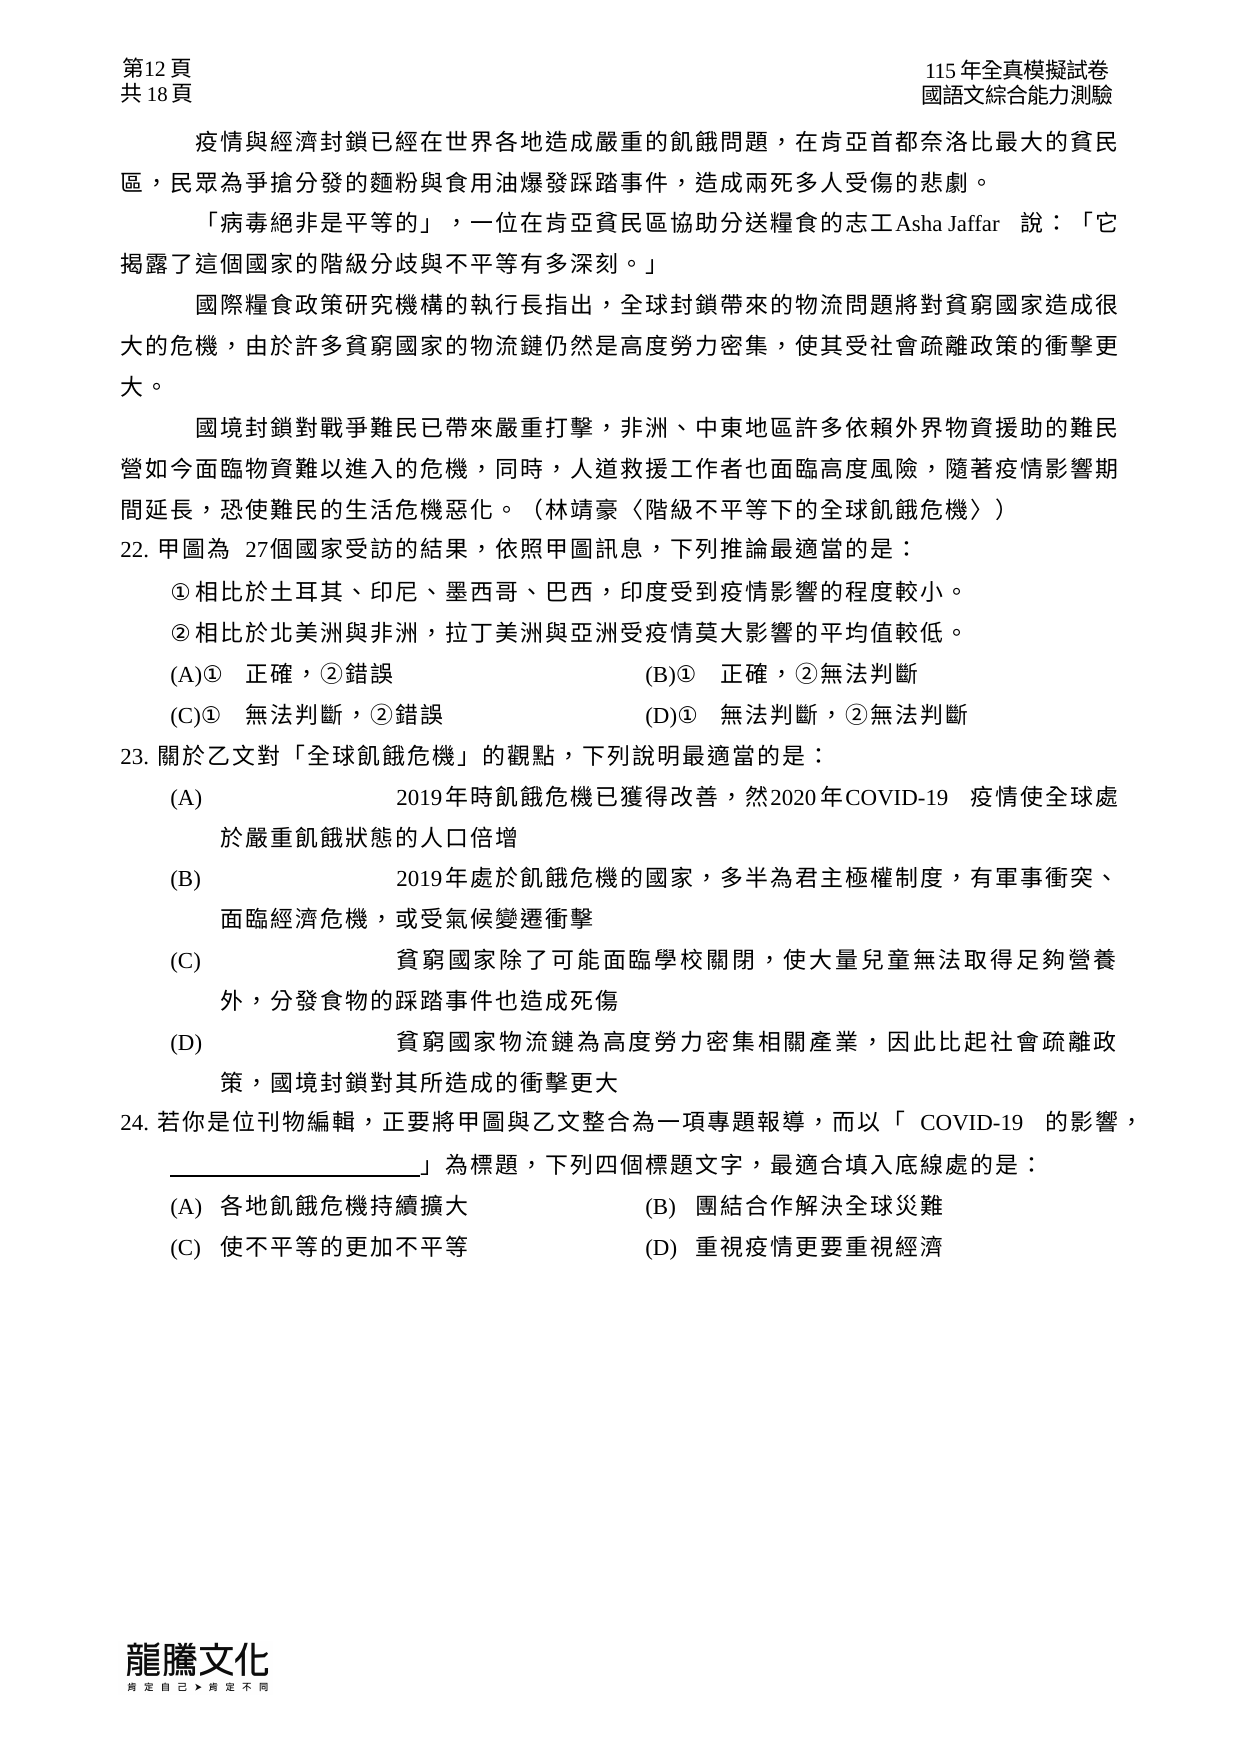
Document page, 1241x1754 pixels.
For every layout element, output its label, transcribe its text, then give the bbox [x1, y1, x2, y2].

text 23. 關於乙文對「全球飢餓危機」的觀點，下列說明最適當的是： [120, 734, 1120, 774]
text 「病毒絕非是平等的」，一位在肯亞貧民區協助分送糧食的志工Asha Jaffar說：「它揭露了這個國家的階級分歧與不平等有多深刻。」 [120, 201, 1120, 283]
text (C) 貧窮國家除了可能面臨學校關閉，使大量兒童無法取得足夠營養外，分發食物的踩踏事件也造成死傷 [158, 938, 1120, 1020]
picture [118, 1641, 273, 1695]
text 疫情與經濟封鎖已經在世界各地造成嚴重的飢餓問題，在肯亞首都奈洛比最大的貧民區，民眾為爭搶分發的麵粉與食用油爆發踩踏事件，造成兩死多人受傷的悲劇。 [120, 119, 1120, 201]
text 國際糧食政策研究機構的執行長指出，全球封鎖帶來的物流問題將對貧窮國家造成很大的危機，由於許多貧窮國家的物流鏈仍然是高度勞力密集，使其受社會疏離政策的衝擊更大。 [120, 283, 1120, 406]
text (D) 貧窮國家物流鏈為高度勞力密集相關產業，因此比起社會疏離政策，國境封鎖對其所造成的衝擊更大 [158, 1020, 1120, 1102]
text 24. 若你是位刊物編輯，正要將甲圖與乙文整合為一項專題報導，而以「COVID-19的影響， 」為標題，下列四個標題文字，最適合填入底線處的是： (A)各地飢餓危機持續擴大 (B)團結合作解決全球災難 (C)使不平等的更加不平等 (D)重視疫情更要重視經濟 [120, 1102, 1120, 1266]
text (A) 2019年時飢餓危機已獲得改善，然2020年COVID-19疫情使全球處於嚴重飢餓狀態的人口倍增 [158, 774, 1120, 856]
text 國境封鎖對戰爭難民已帶來嚴重打擊，非洲、中東地區許多依賴外界物資援助的難民營如今面臨物資難以進入的危機，同時，人道救援工作者也面臨高度風險，隨著疫情影響期間延長，恐使難民的生活危機惡化。（林靖豪〈階級不平等下的全球飢餓危機〉） [120, 406, 1120, 529]
text (B) 2019年處於飢餓危機的國家，多半為君主極權制度，有軍事衝突、面臨經濟危機，或受氣候變遷衝擊 [158, 856, 1120, 938]
text 22. 甲圖為27個國家受訪的結果，依照甲圖訊息，下列推論最適當的是： ①相比於土耳其、印尼、墨西哥、巴西，印度受到疫情影響的程度較小。 ②相比於北美洲與非洲，拉丁美洲與亞洲受疫情莫大影響的平均值較低。 (A)①正確，②錯誤 (B)①正確，②無法判斷 (C)①無法判斷，②錯誤 (D)①無法判斷，②無法判斷 [120, 529, 1120, 734]
